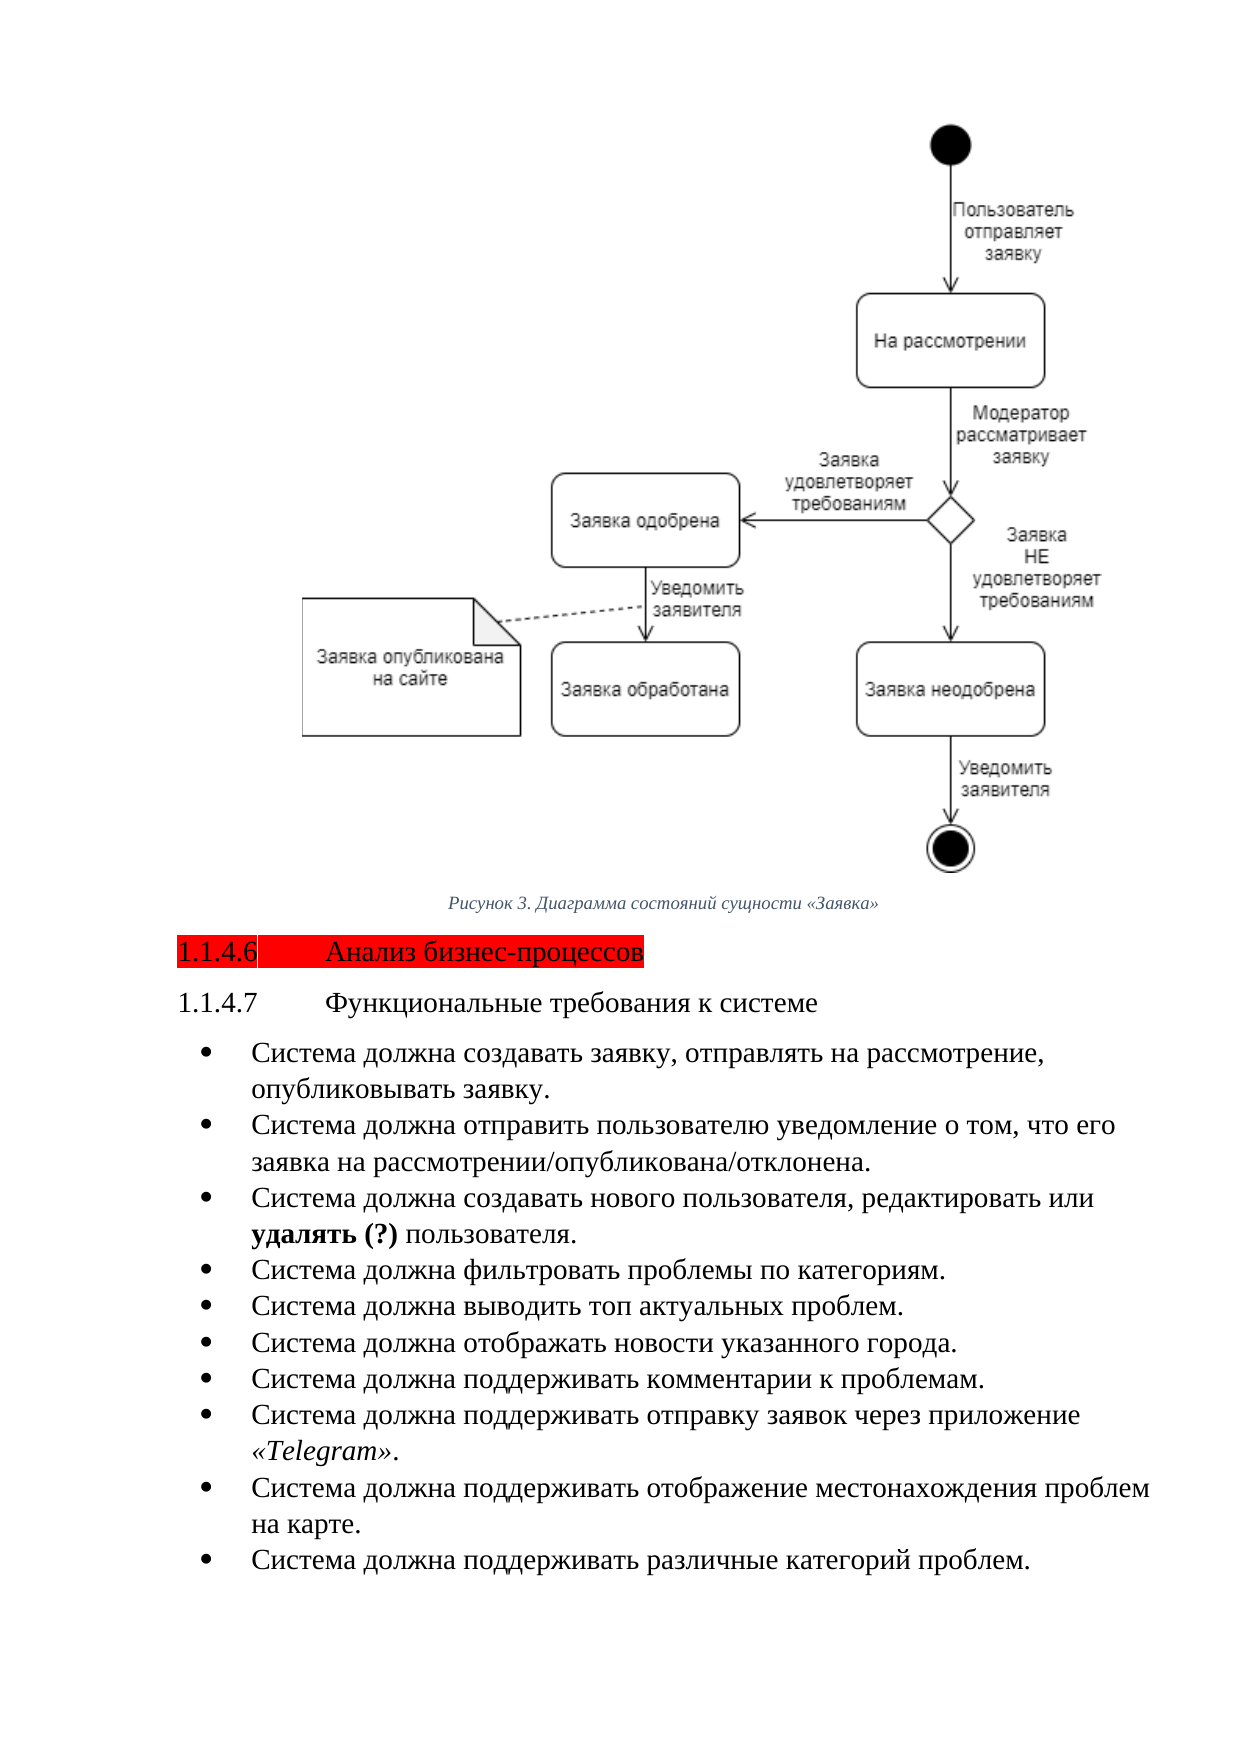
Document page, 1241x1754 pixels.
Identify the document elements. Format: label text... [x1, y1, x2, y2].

list Система должна отображать новости указанного города. [201, 1325, 1152, 1358]
list Система должна поддерживать отображение местонахождения проблем на карте. [201, 1470, 1152, 1539]
list Система должна поддерживать комментарии к проблемам. [201, 1361, 1152, 1395]
list Система должна фильтровать проблемы по категориям. [201, 1252, 1152, 1286]
list Система должна выводить топ актуальных проблем. [201, 1288, 1152, 1322]
list Система должна отправить пользователю уведомление о том, что его заявка на рассмотрении/опубликована/отклонена. [201, 1107, 1152, 1177]
list Система должна поддерживать отправку заявок через приложение «Telegram». [201, 1397, 1152, 1467]
list Система должна создавать заявку, отправлять на рассмотрение, опубликовывать заявку. [201, 1035, 1152, 1105]
list Система должна поддерживать различные категорий проблем. [201, 1542, 1152, 1576]
list Система должна создавать нового пользователя, редактировать или удалять (?) пользователя. [201, 1180, 1152, 1250]
list Функциональные требования к системе [177, 985, 1152, 1018]
list Анализ бизнес-процессов [177, 934, 1152, 968]
picture [302, 118, 1102, 873]
text Рисунок . Диаграмма состояний сущности «Заявка» [177, 892, 1152, 914]
